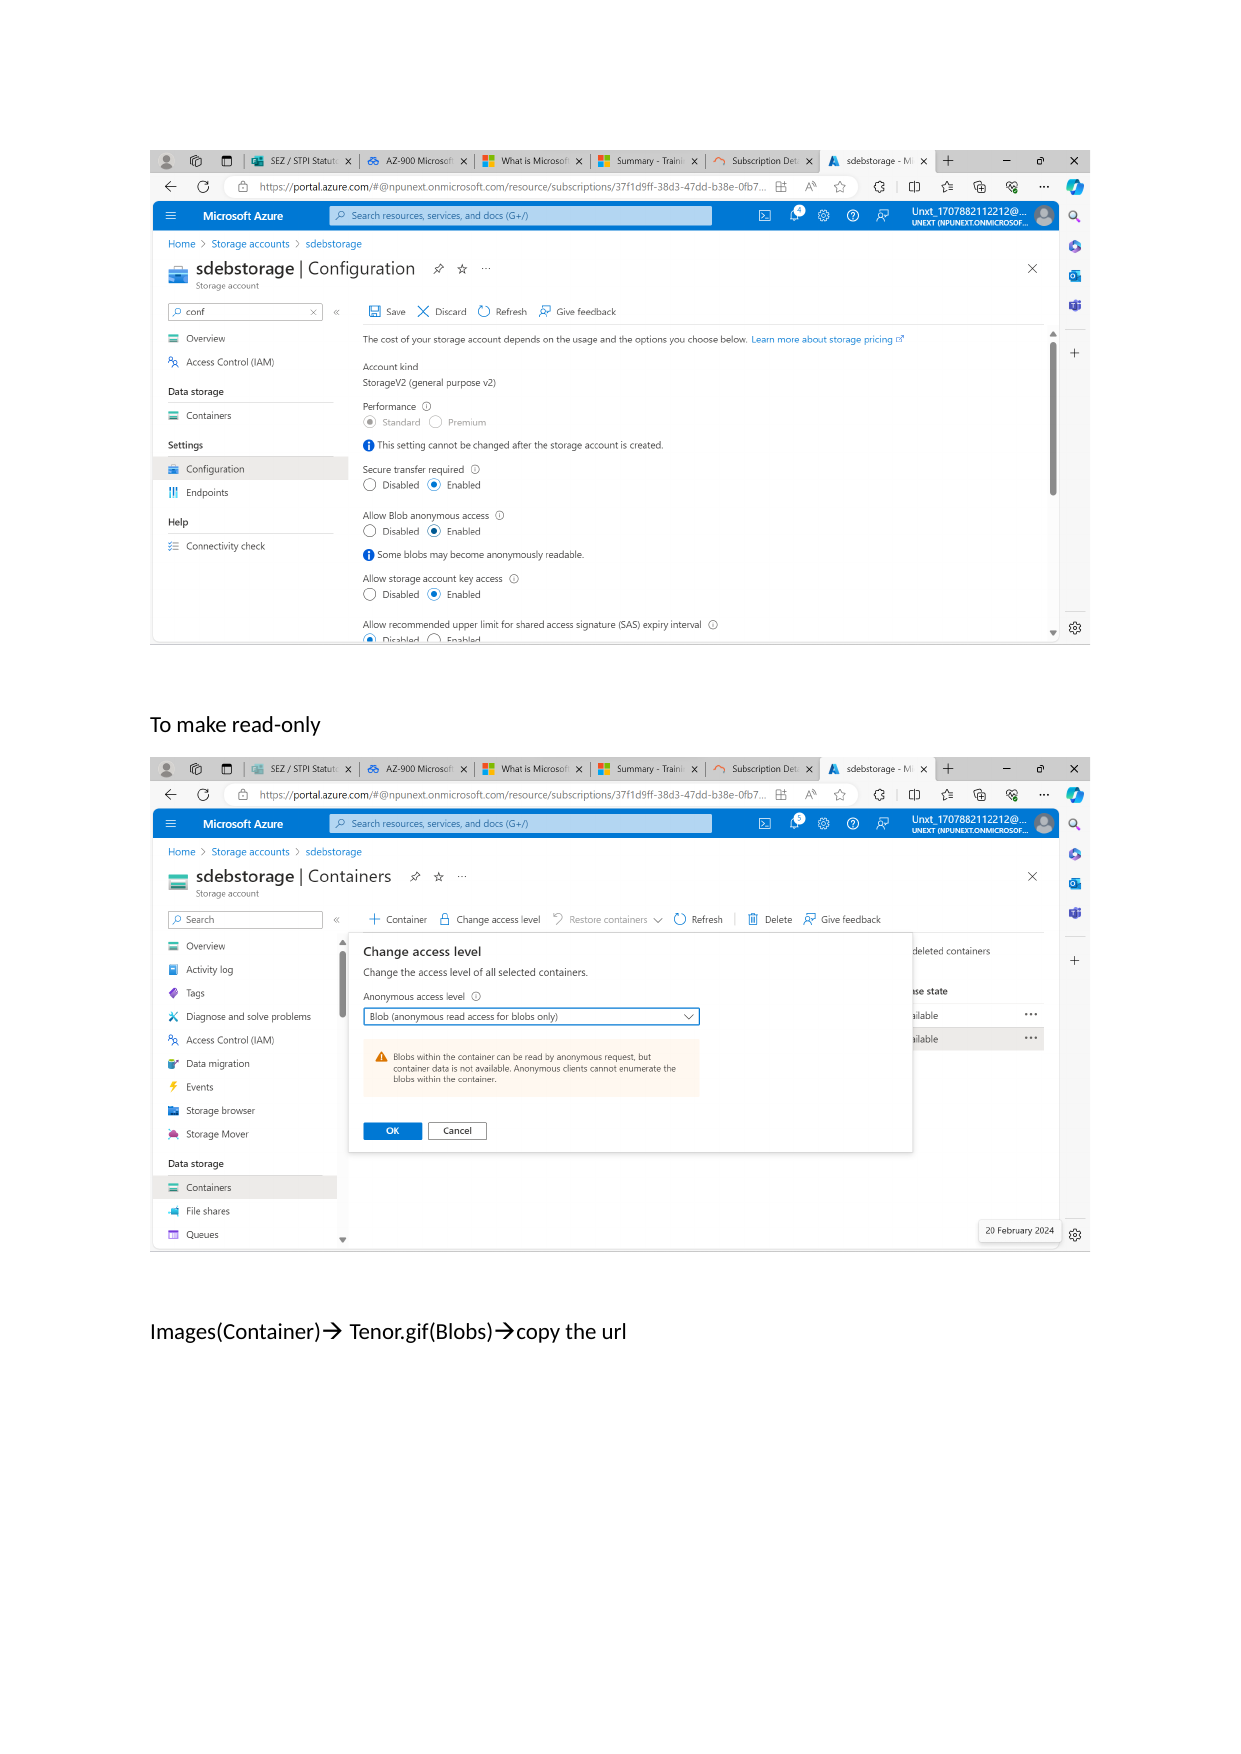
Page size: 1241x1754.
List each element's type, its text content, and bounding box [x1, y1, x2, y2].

picture [150, 757, 1091, 1252]
text To make read-only [150, 710, 1090, 738]
picture [150, 150, 1091, 645]
text Images(Container) Tenor.gif(Blobs)copy the url [150, 1317, 1090, 1346]
